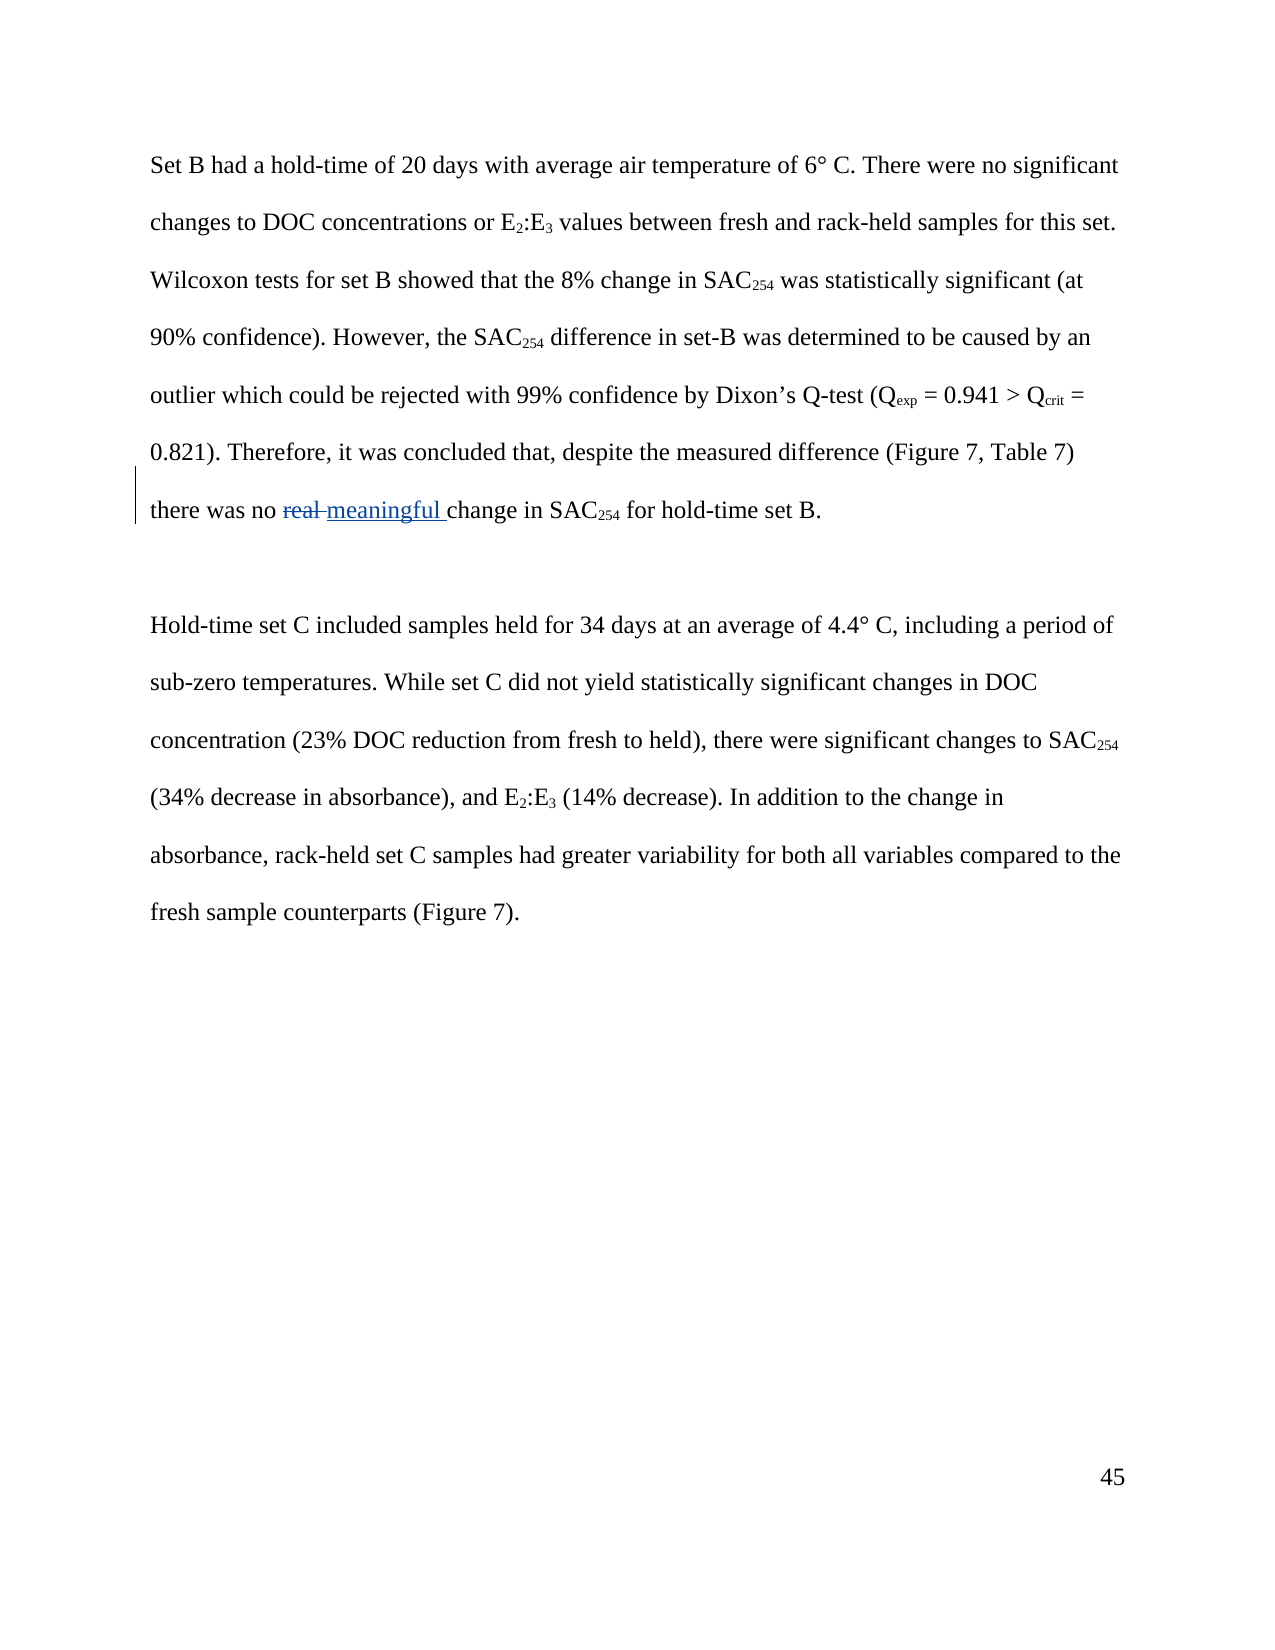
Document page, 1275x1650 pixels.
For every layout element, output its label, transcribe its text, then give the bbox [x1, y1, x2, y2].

text Set B had a hold-time of 20 days with average air temperature of 6° C. There were no significant changes to DOC concentrations or E2:E3 values between fresh and rack-held samples for this set. Wilcoxon tests for set B showed that the 8% change in SAC254 was statistically significant (at 90% confidence). However, the SAC254 difference in set-B was determined to be caused by an outlier which could be rejected with 99% confidence by Dixon’s Q-test (Qexp = 0.941 > Qcrit = 0.821). Therefore, it was concluded that, despite the measured difference (Figure 7, Table 7) there was no change in SAC254 for hold-time set B. [150, 150, 1125, 524]
text Hold-time set C included samples held for 34 days at an average of 4.4° C, including a period of sub-zero temperatures. While set C did not yield statistically significant changes in DOC concentration (23% DOC reduction from fresh to held), there were significant changes to SAC254 (34% decrease in absorbance), and E2:E3 (14% decrease). In addition to the change in absorbance, rack-held set C samples had greater variability for both all variables compared to the fresh sample counterparts (Figure 7). [150, 610, 1125, 926]
